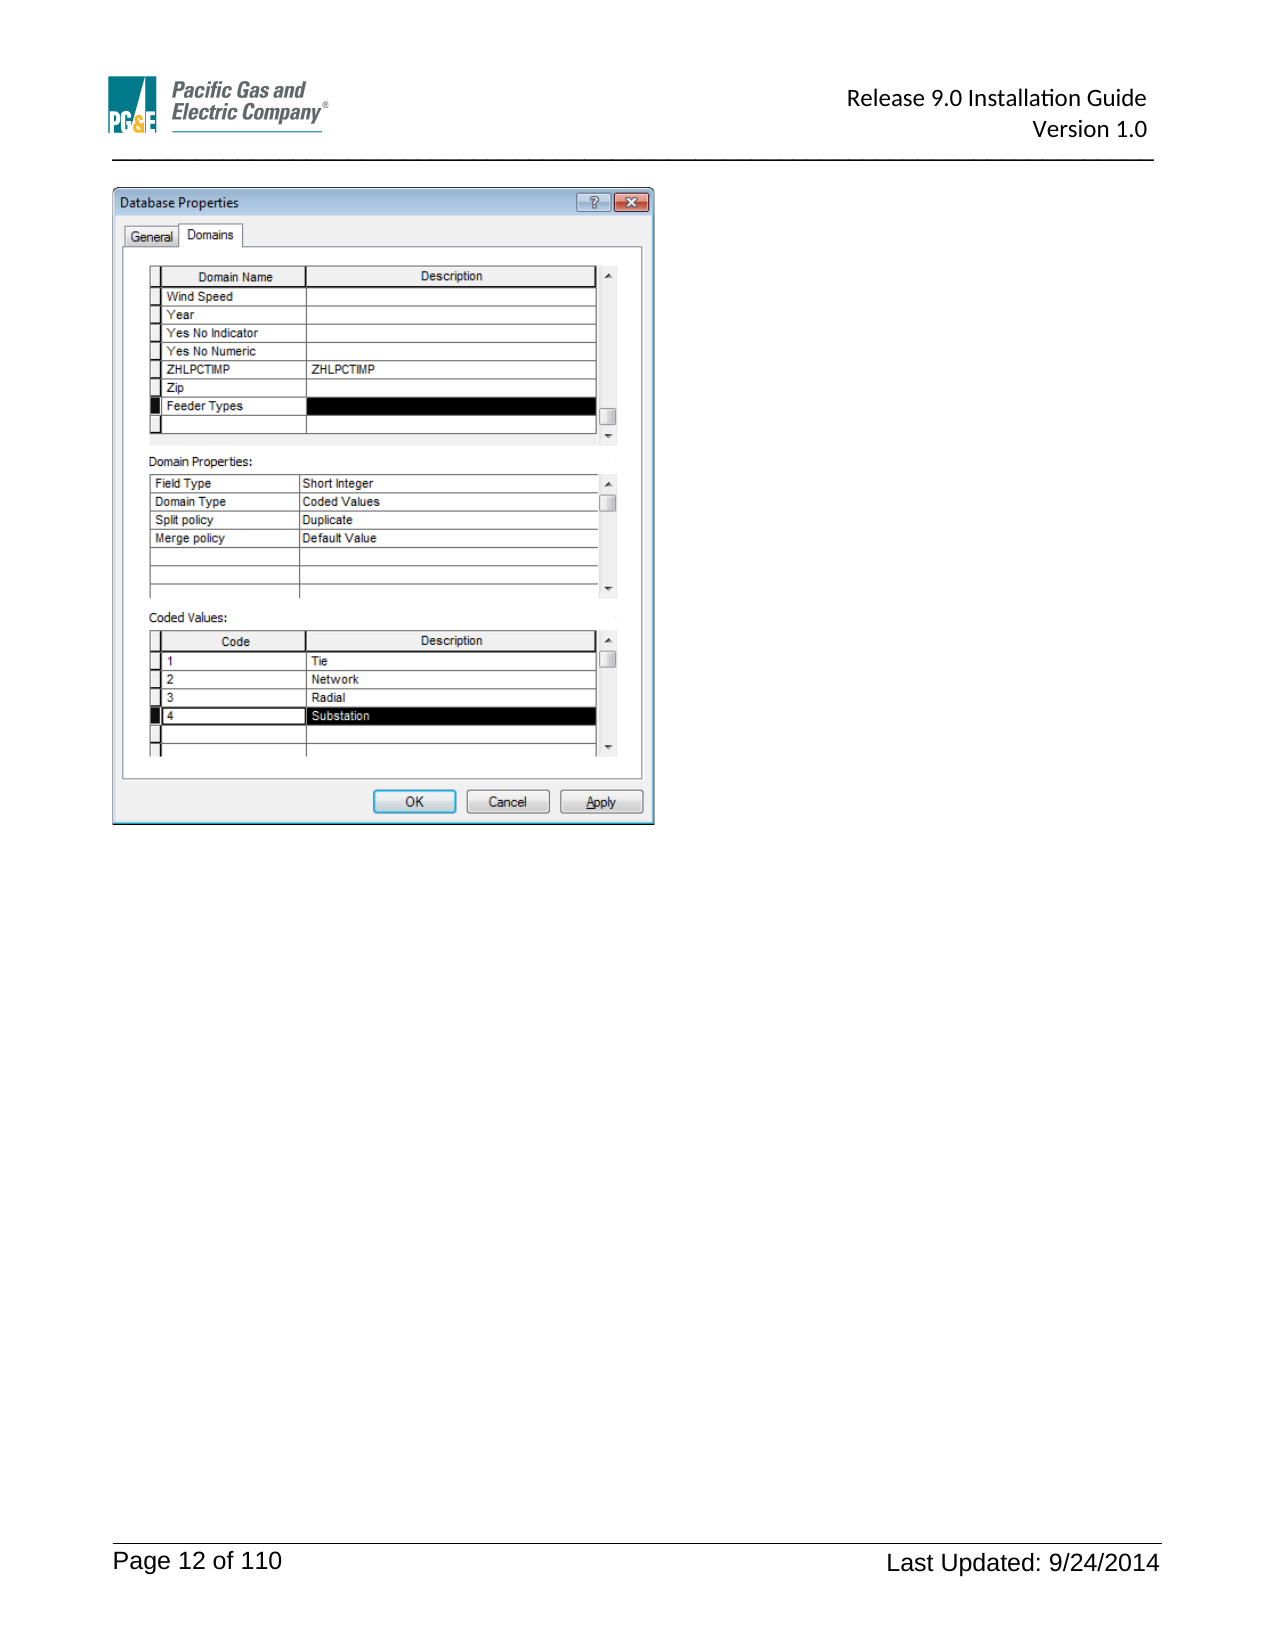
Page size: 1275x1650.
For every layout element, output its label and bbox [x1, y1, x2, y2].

picture [112, 187, 655, 825]
